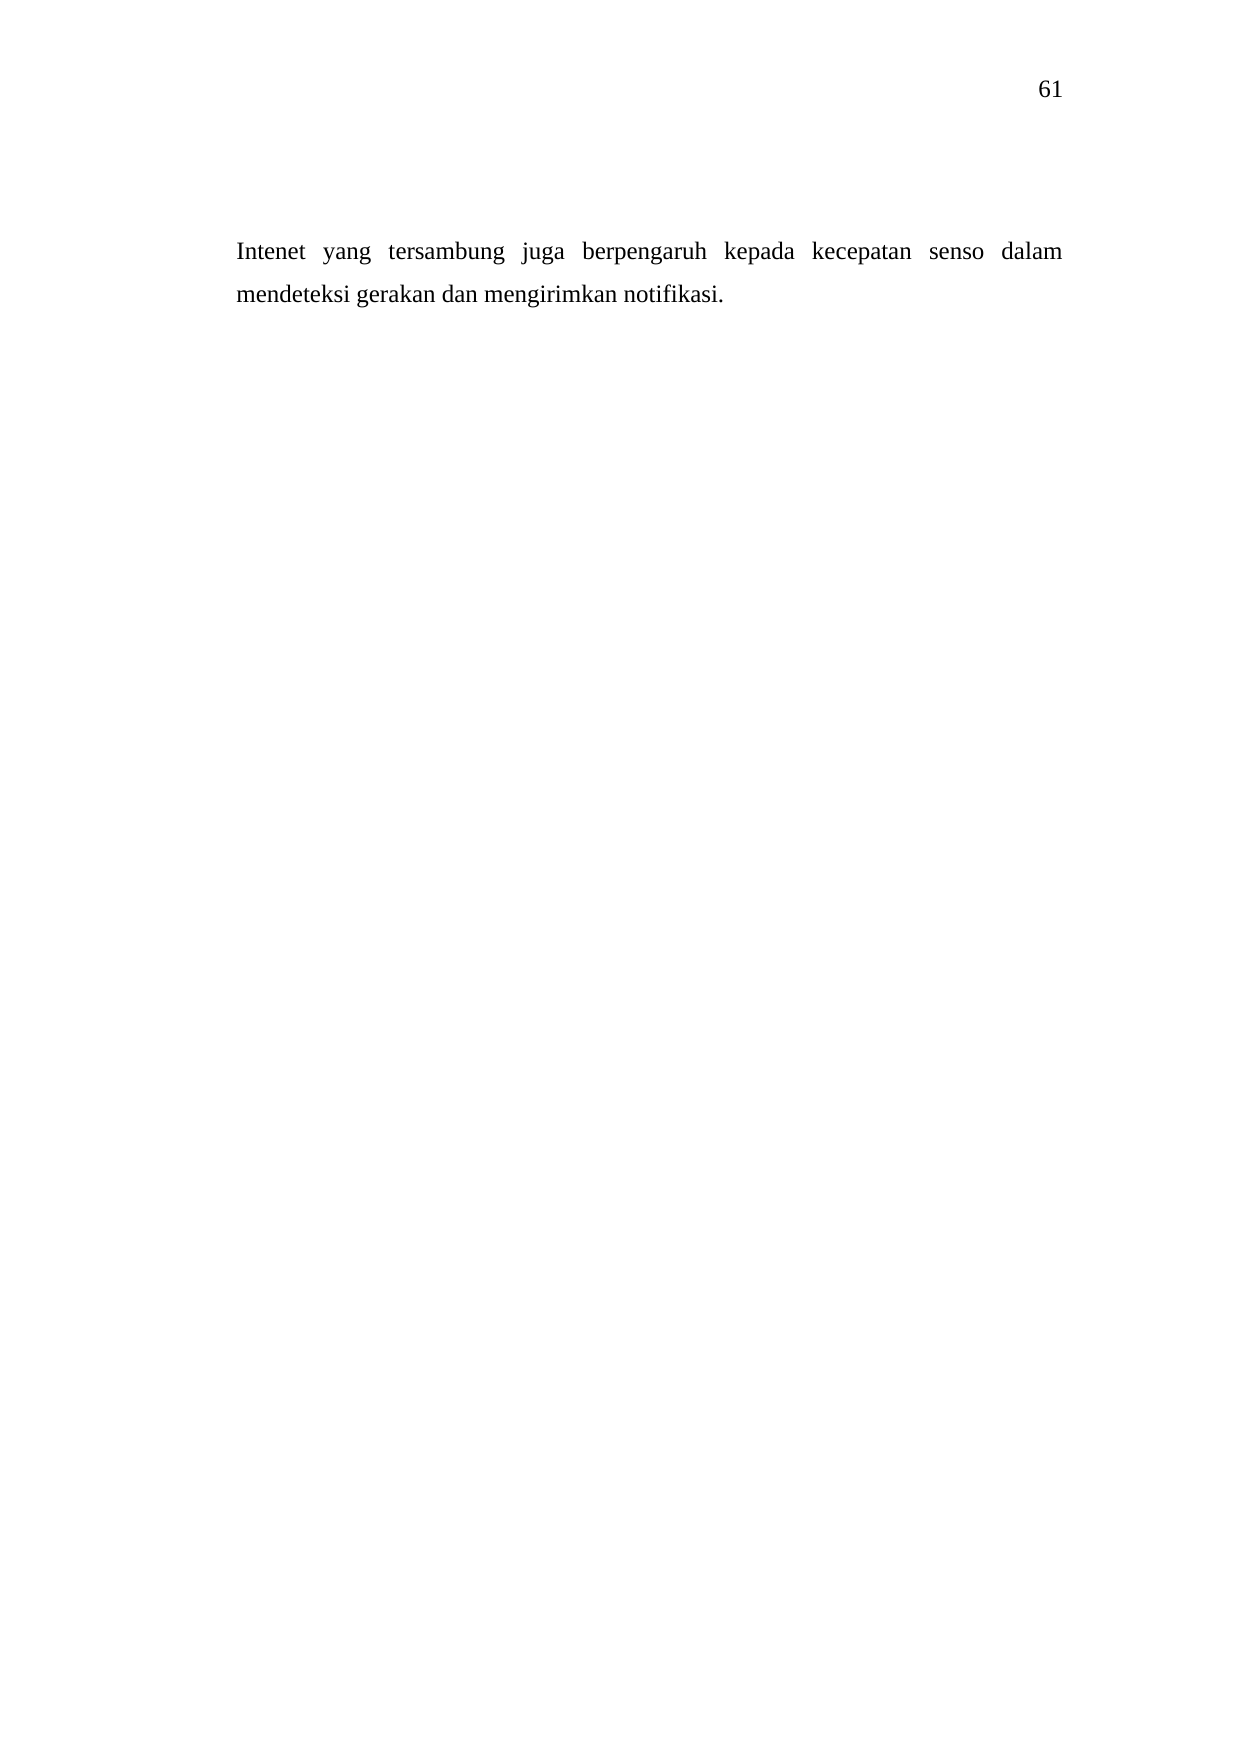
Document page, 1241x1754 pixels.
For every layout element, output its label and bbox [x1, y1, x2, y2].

text [236, 236, 1063, 308]
